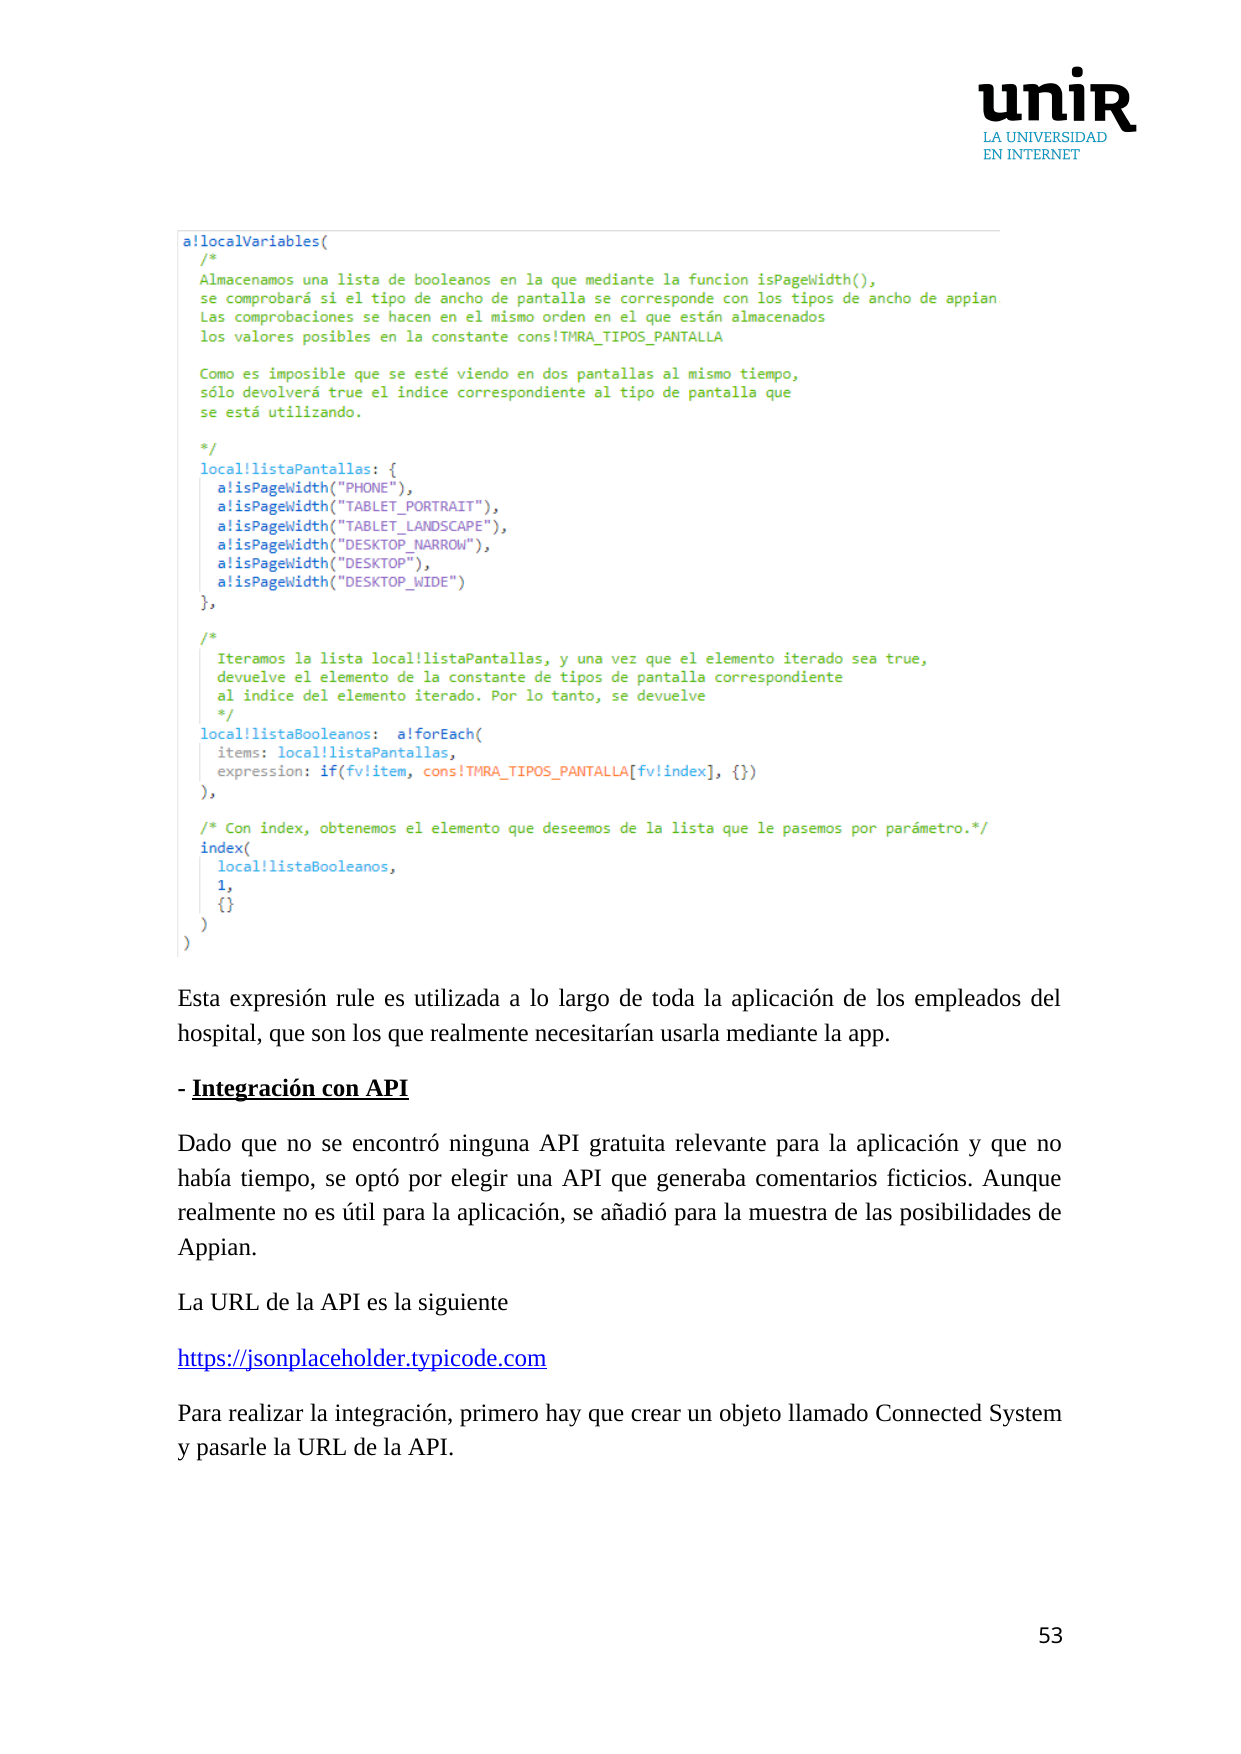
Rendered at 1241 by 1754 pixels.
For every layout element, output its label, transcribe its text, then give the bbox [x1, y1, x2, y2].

picture [941, 43, 1174, 183]
text - Integración con API [177, 1073, 1063, 1102]
text Para realizar la integración, primero hay que crear un objeto llamado Connected System y pasarle la URL de la API. [177, 1398, 1063, 1461]
text https://jsonplaceholder.typicode.com [177, 1343, 1063, 1371]
picture [177, 230, 1001, 957]
text Esta expresión rule es utilizada a lo largo de toda la aplicación de los empleados del hospital, que son los que realmente necesitarían usarla mediante la app. [177, 983, 1063, 1047]
text La URL de la API es la siguiente [177, 1287, 1063, 1316]
text Dado que no se encontró ninguna API gratuita relevante para la aplicación y que no había tiempo, se optó por elegir una API que generaba comentarios ficticios. Aunque realmente no es útil para la aplicación, se añadió para la muestra de las posibilidades de Appian. [177, 1128, 1063, 1261]
